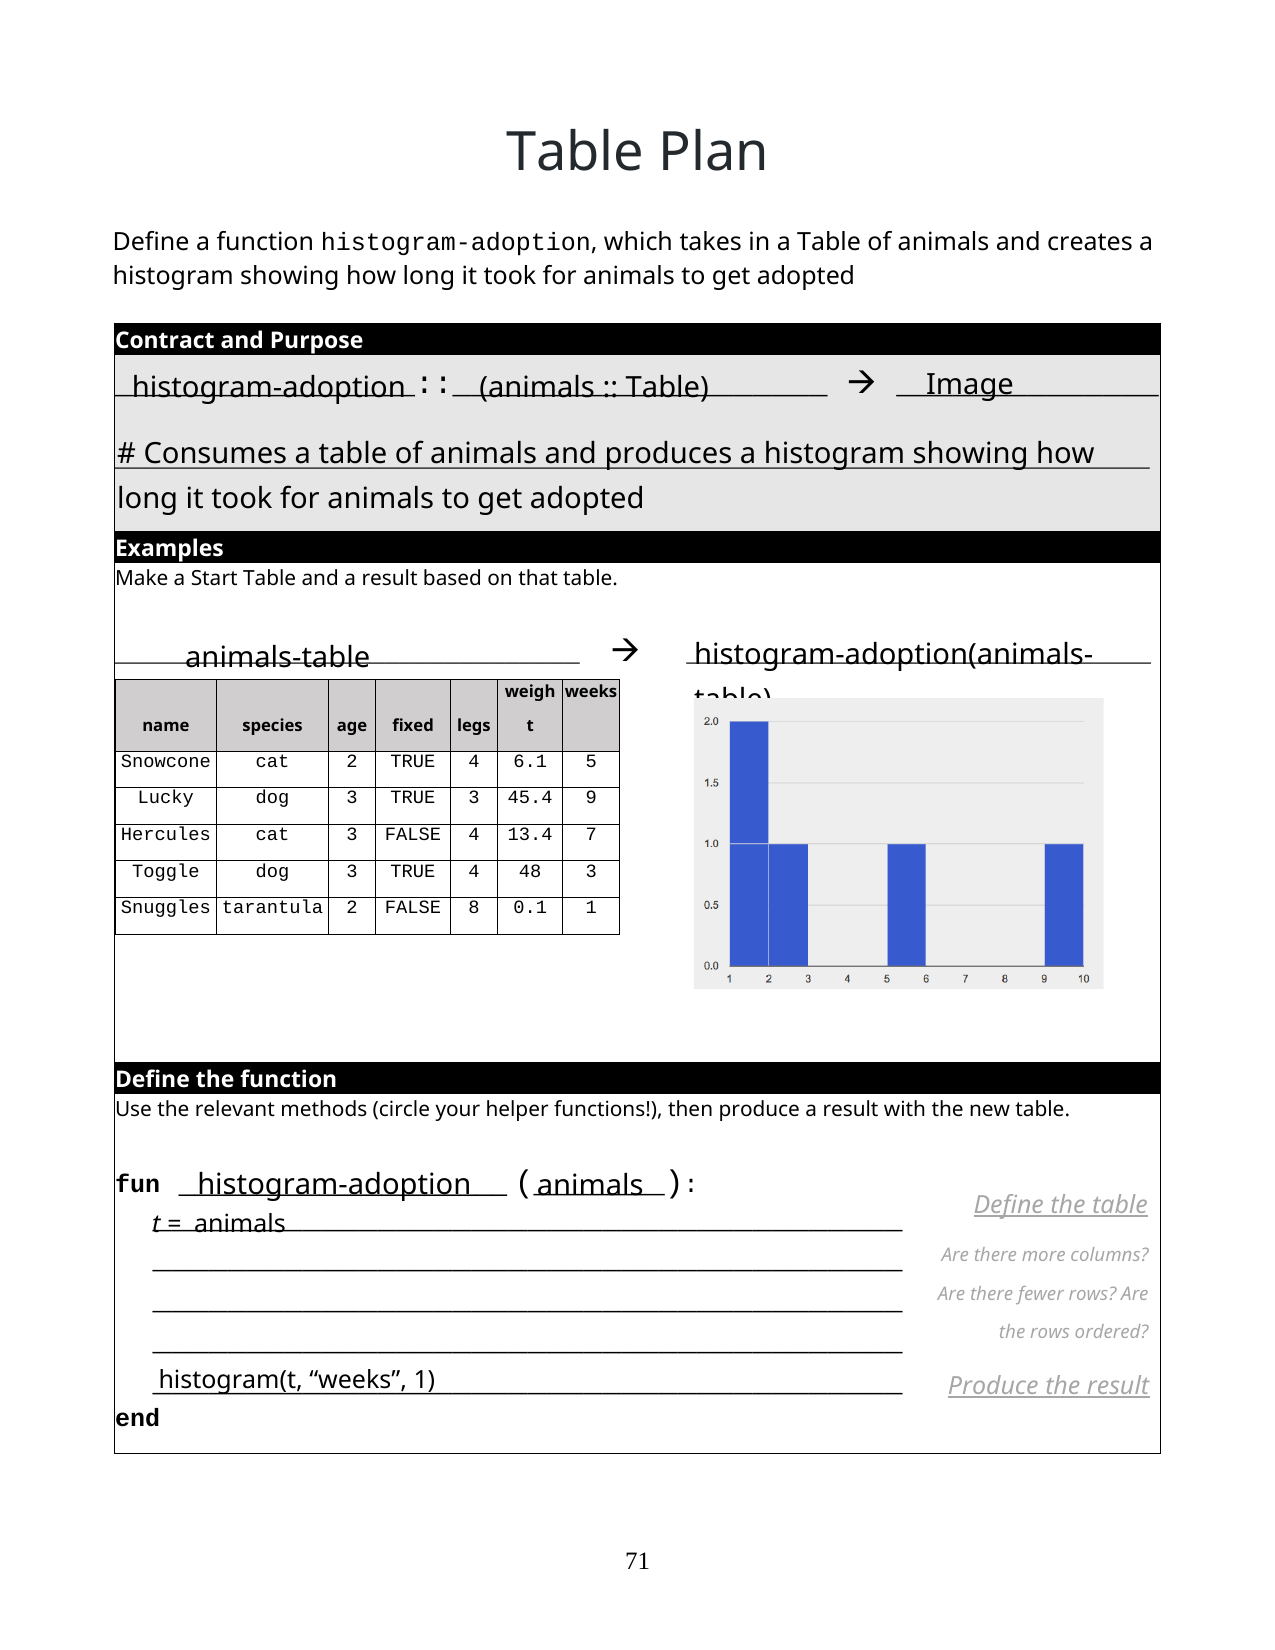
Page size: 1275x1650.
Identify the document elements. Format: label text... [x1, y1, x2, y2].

subtitle Table Plan [112, 112, 1162, 186]
text Define a function histogram-adoption, which takes in a Table of animals and creates a histogram showing how long it took for animals to get adopted [112, 223, 1162, 291]
picture [693, 698, 1104, 989]
table_cell Define the function Use the relevant methods (circle your helper functions!), then produce a result with the new table. fun _____________________ (_______): ________________________________________ ________________________________________ ________________________________________ ________________________________________ ________________________________________ end [115, 1094, 1160, 1453]
table_cell Examples Make a Start Table and a result based on that table. _______________________________ _______________________________ [115, 563, 1160, 1062]
table_header Contract and Purpose ________________::____________________ ______________ _____________________________________________________________________ [115, 355, 1160, 531]
